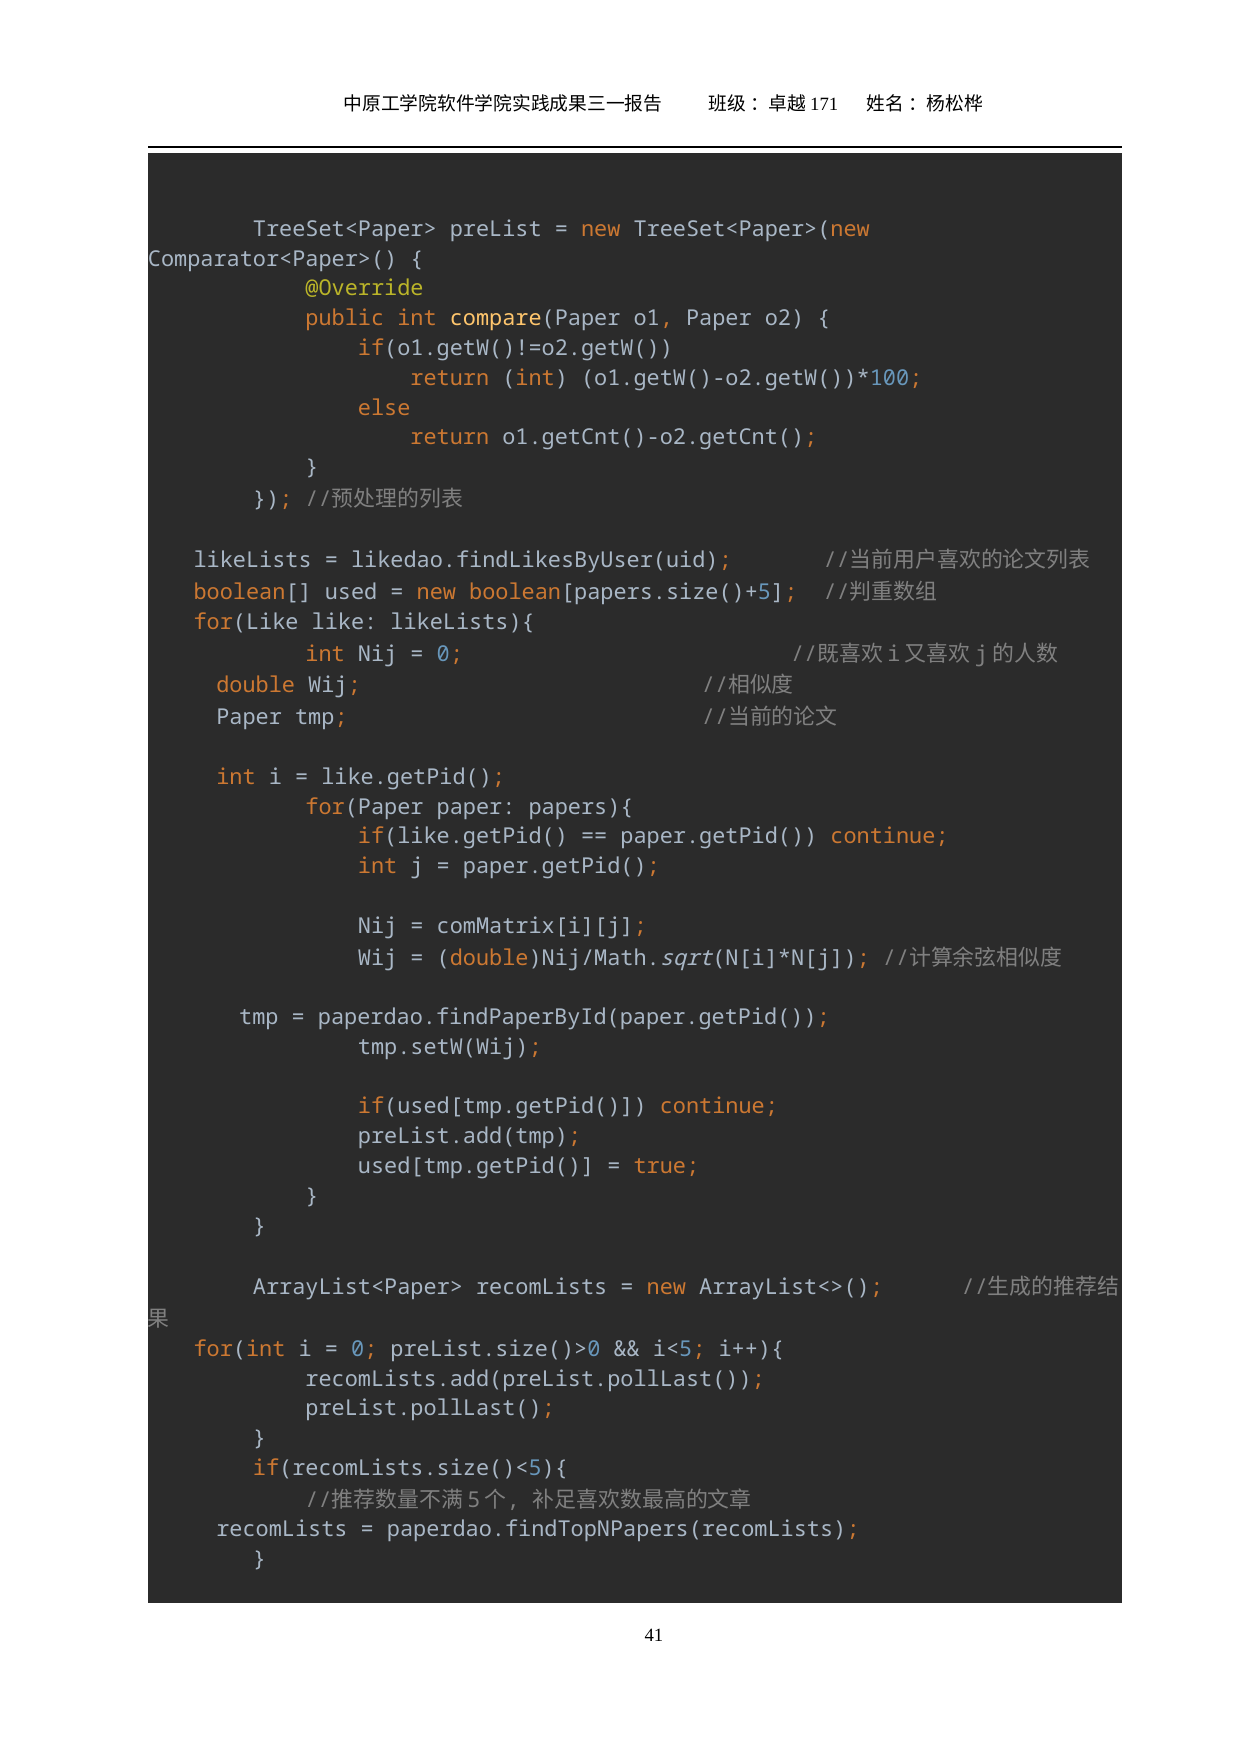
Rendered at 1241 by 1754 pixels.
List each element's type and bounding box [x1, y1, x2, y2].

text [148, 153, 1122, 1603]
